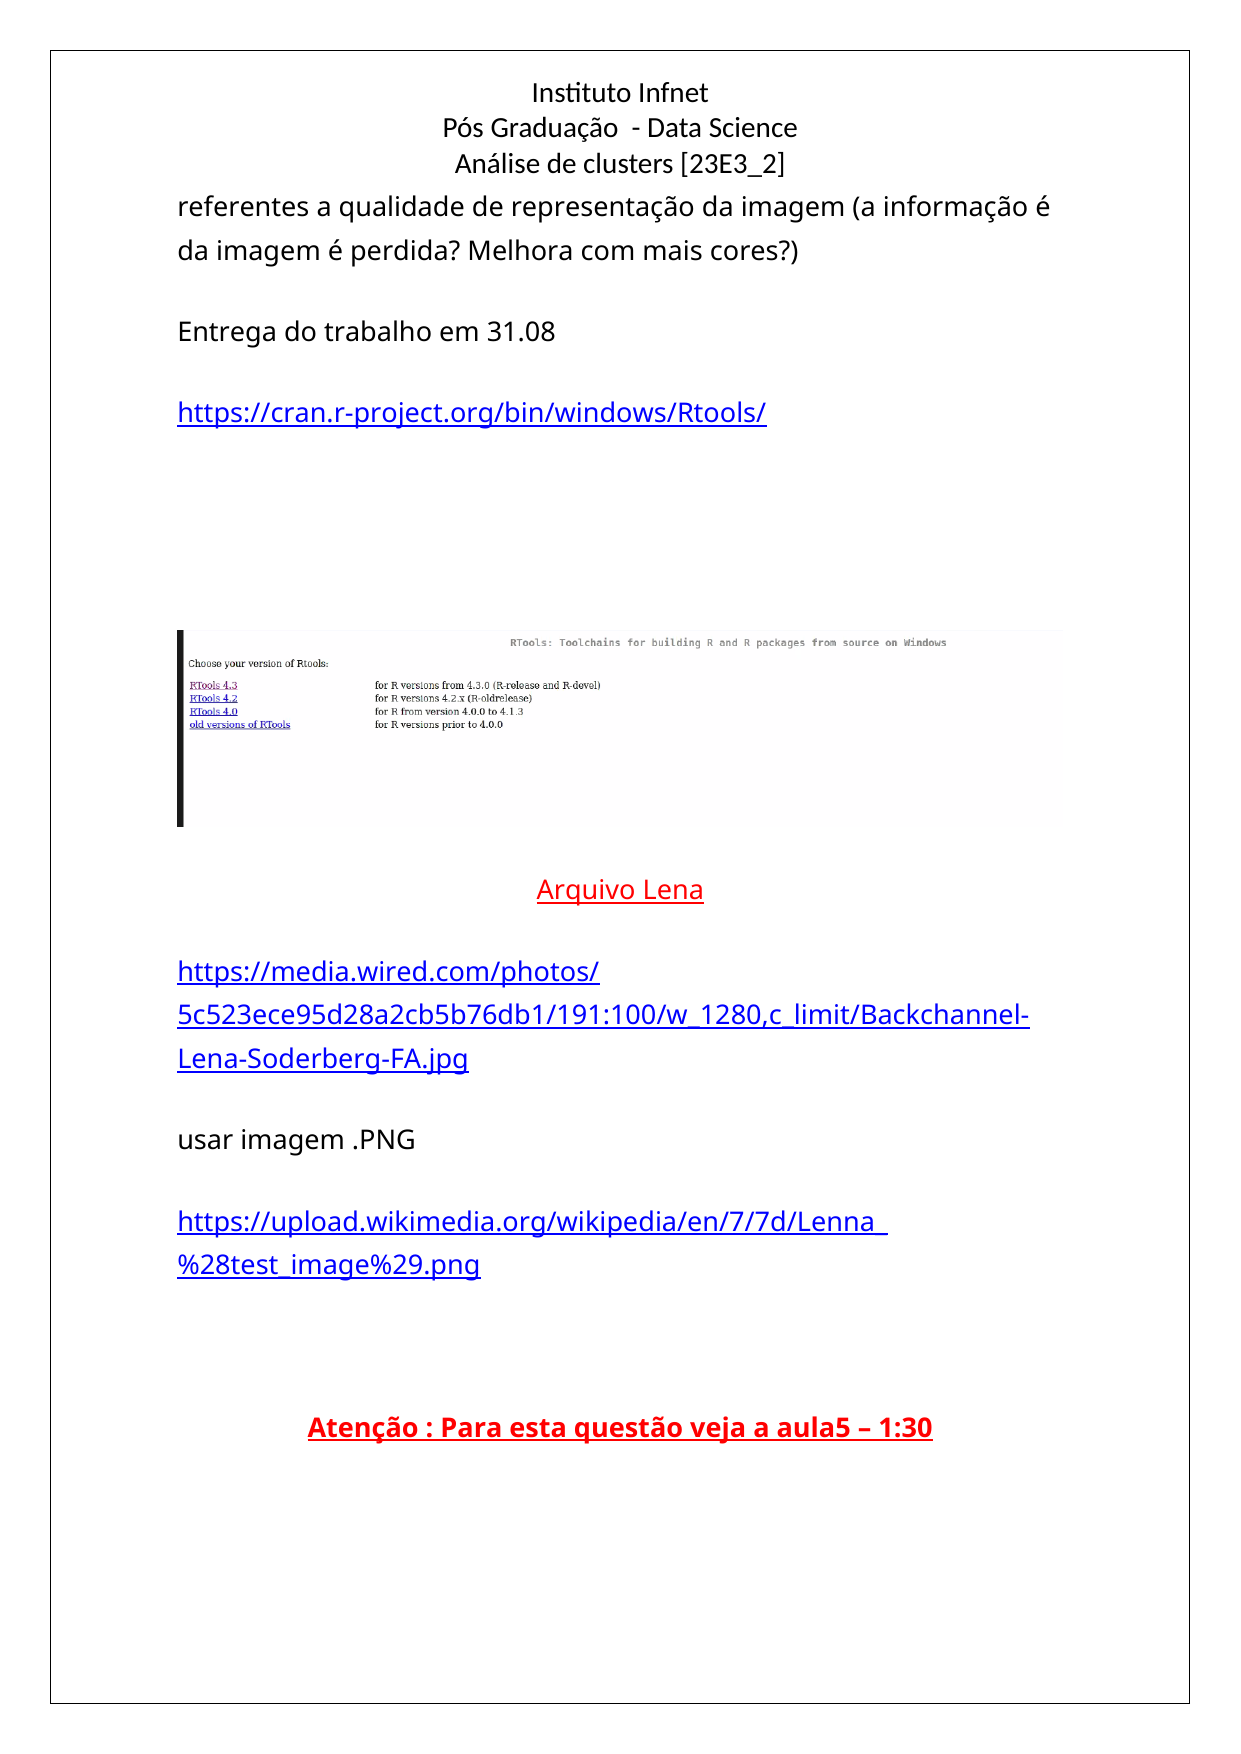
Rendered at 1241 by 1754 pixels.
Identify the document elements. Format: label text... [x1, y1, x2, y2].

text Arquivo Lena [177, 864, 1063, 908]
picture [177, 630, 1063, 827]
text usar imagem .PNG [177, 1114, 1063, 1158]
text Entrega do trabalho em 31.08 [177, 306, 1063, 349]
text Atenção : Para esta questão veja a aula5 – 1:30 [177, 1401, 1063, 1445]
text https://cran.r-project.org/bin/windows/Rtools/ [177, 387, 1063, 431]
text https://upload.wikimedia.org/wikipedia/en/7/7d/Lenna_%28test_image%29.png [177, 1195, 1063, 1283]
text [177, 181, 1063, 268]
text https://media.wired.com/photos/5c523ece95d28a2cb5b76db1/191:100/w_1280,c_limit/Backchannel-Lena-Soderberg-FA.jpg [177, 945, 1063, 1076]
